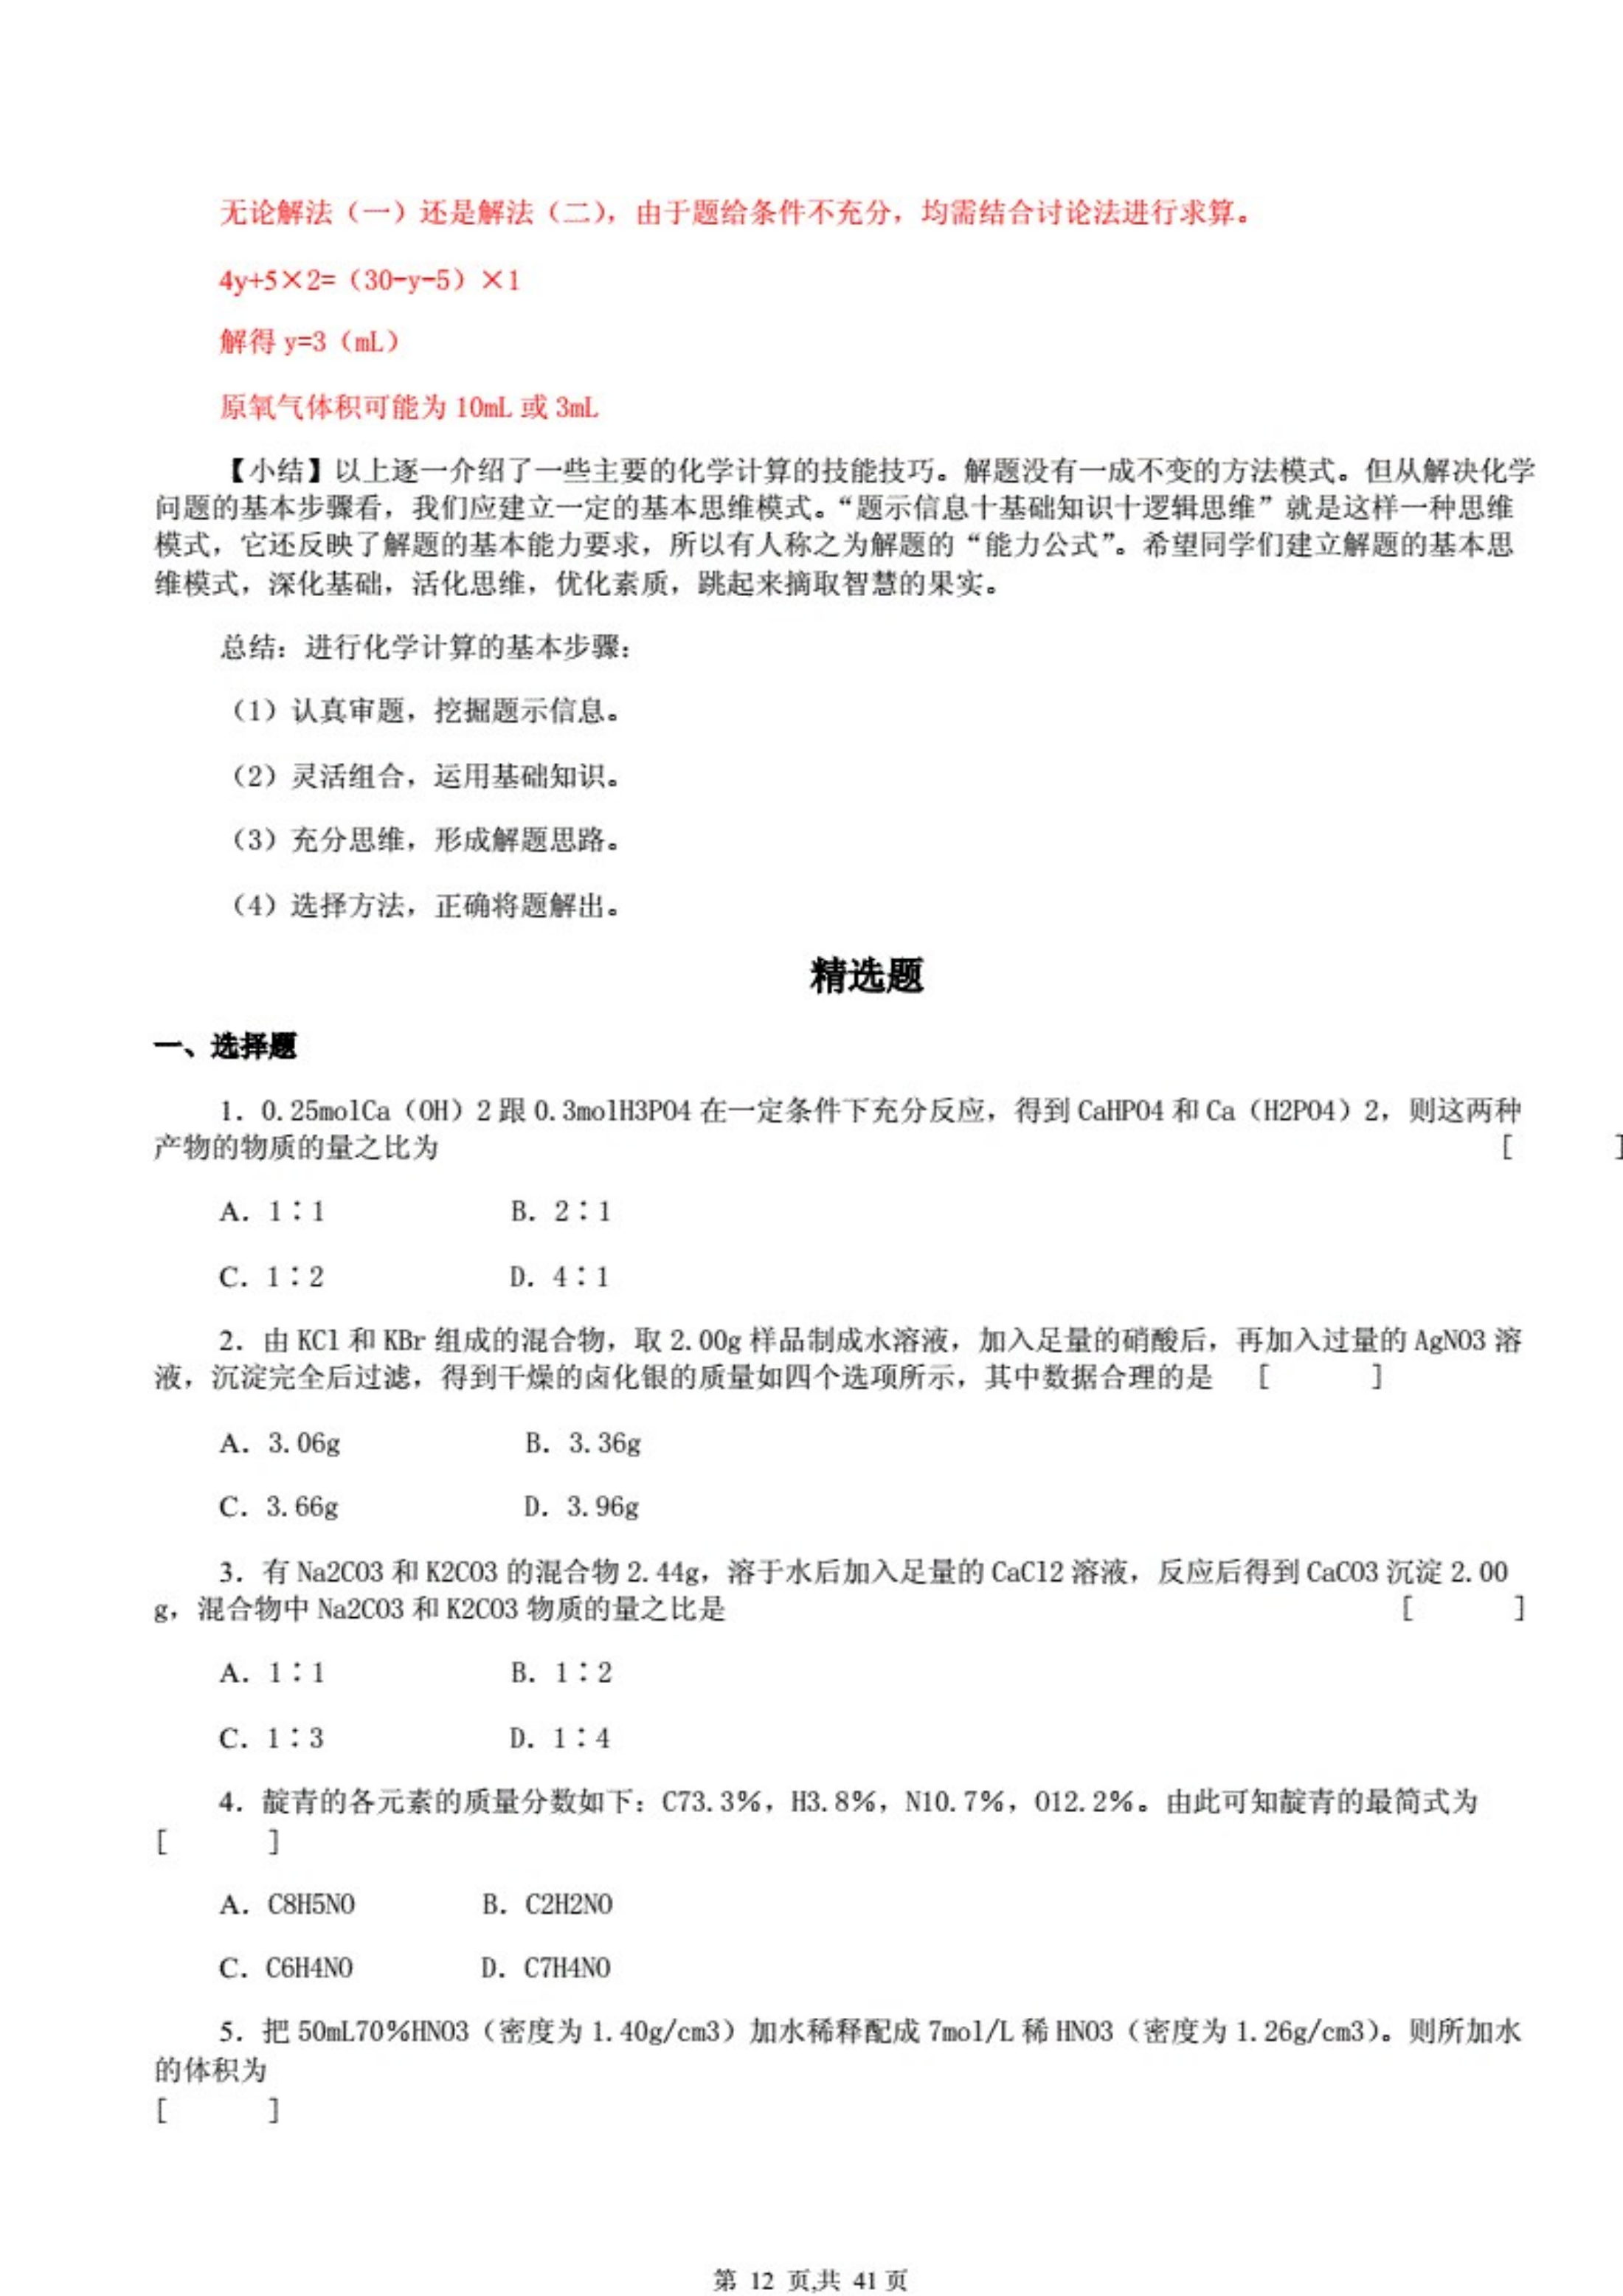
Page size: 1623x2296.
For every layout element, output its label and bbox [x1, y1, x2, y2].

picture [148, 196, 1623, 2296]
